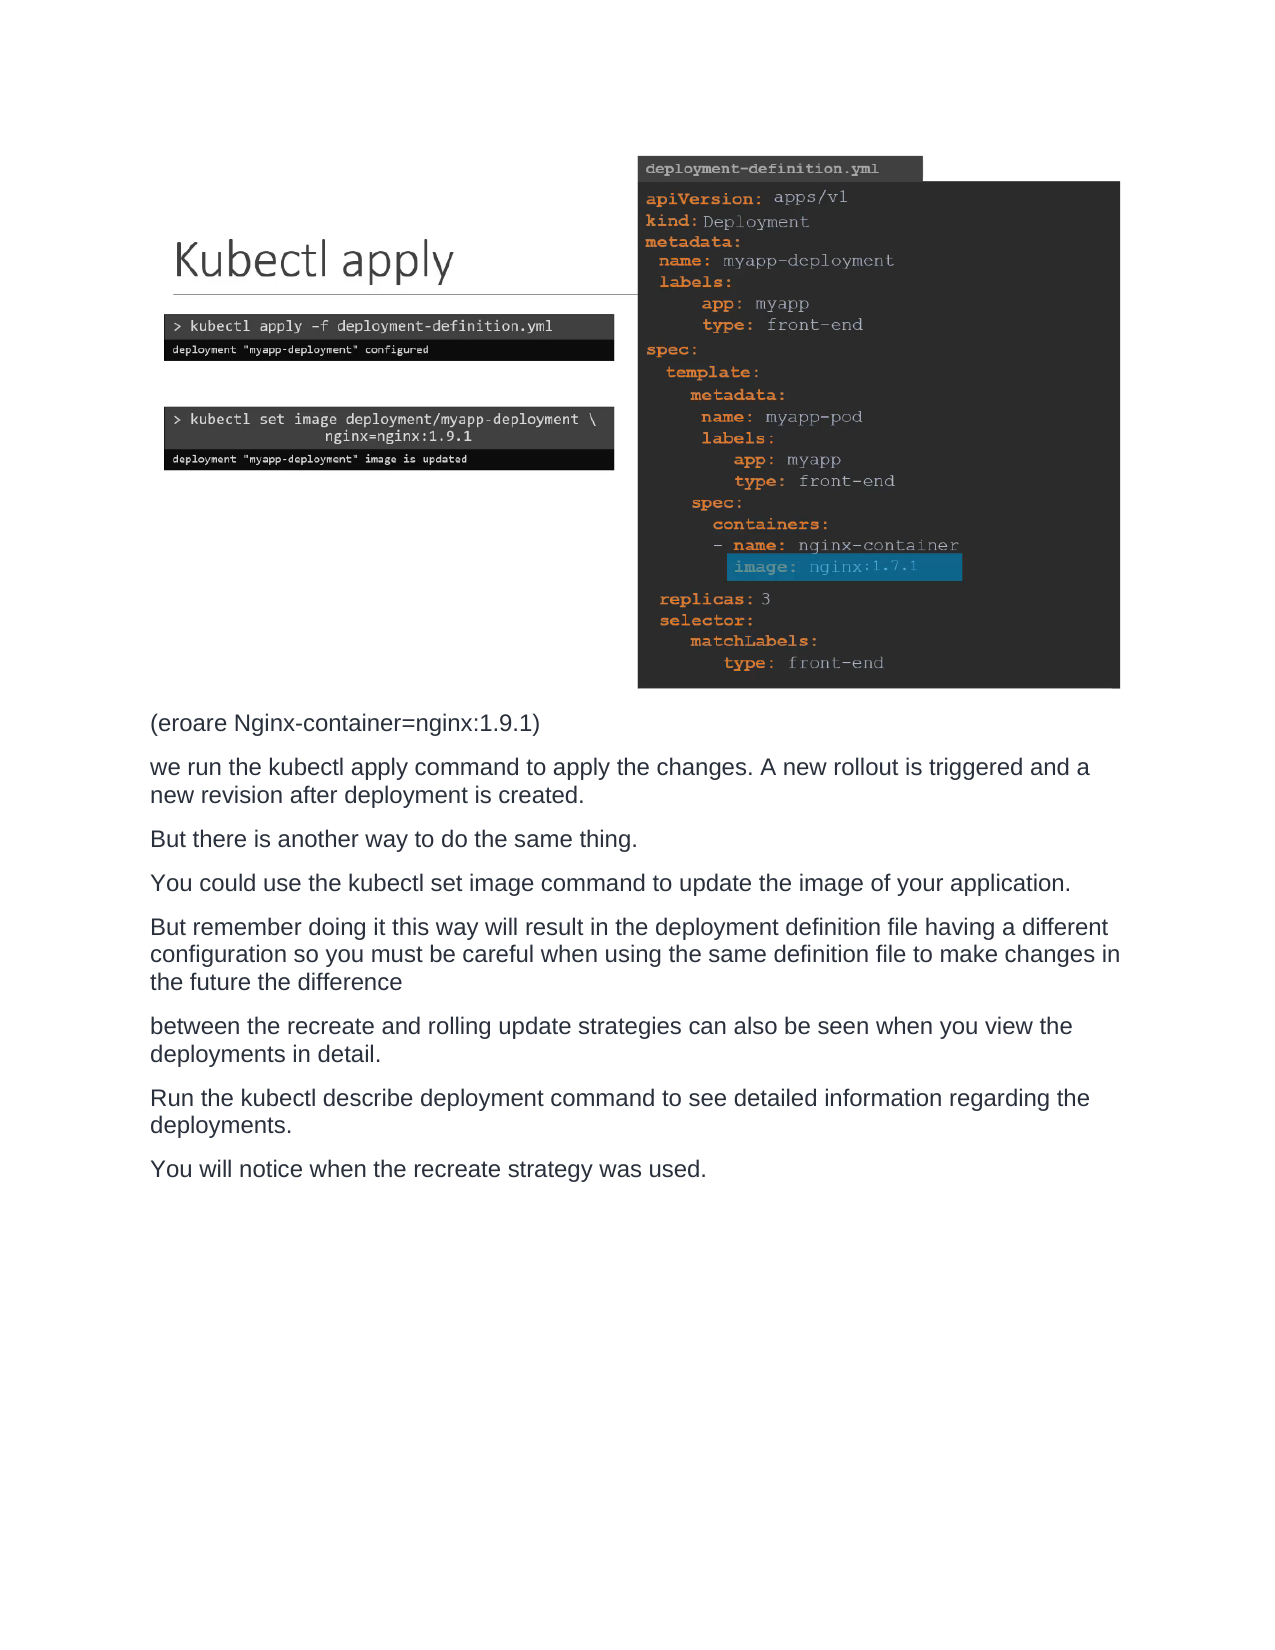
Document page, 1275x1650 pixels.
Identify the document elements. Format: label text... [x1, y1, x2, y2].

picture [150, 150, 1125, 693]
text we run the kubectl apply command to apply the changes. A new rollout is triggered and a new revision after deployment is created. [150, 753, 1125, 808]
text between the recreate and rolling update strategies can also be seen when you view the deployments in detail. [150, 1012, 1125, 1067]
text (eroare Nginx-container=nginx:1.9.1) [150, 709, 1125, 736]
text You will notice when the recreate strategy was used. [150, 1155, 1125, 1183]
text But remember doing it this way will result in the deployment definition file having a different configuration so you must be careful when using the same definition file to make changes in the future the difference [150, 913, 1125, 996]
text But there is another way to do the same thing. [150, 824, 1125, 852]
text You could use the kubectl set image command to update the image of your application. [150, 869, 1125, 896]
text Run the kubectl describe deployment command to see detailed information regarding the deployments. [150, 1084, 1125, 1139]
